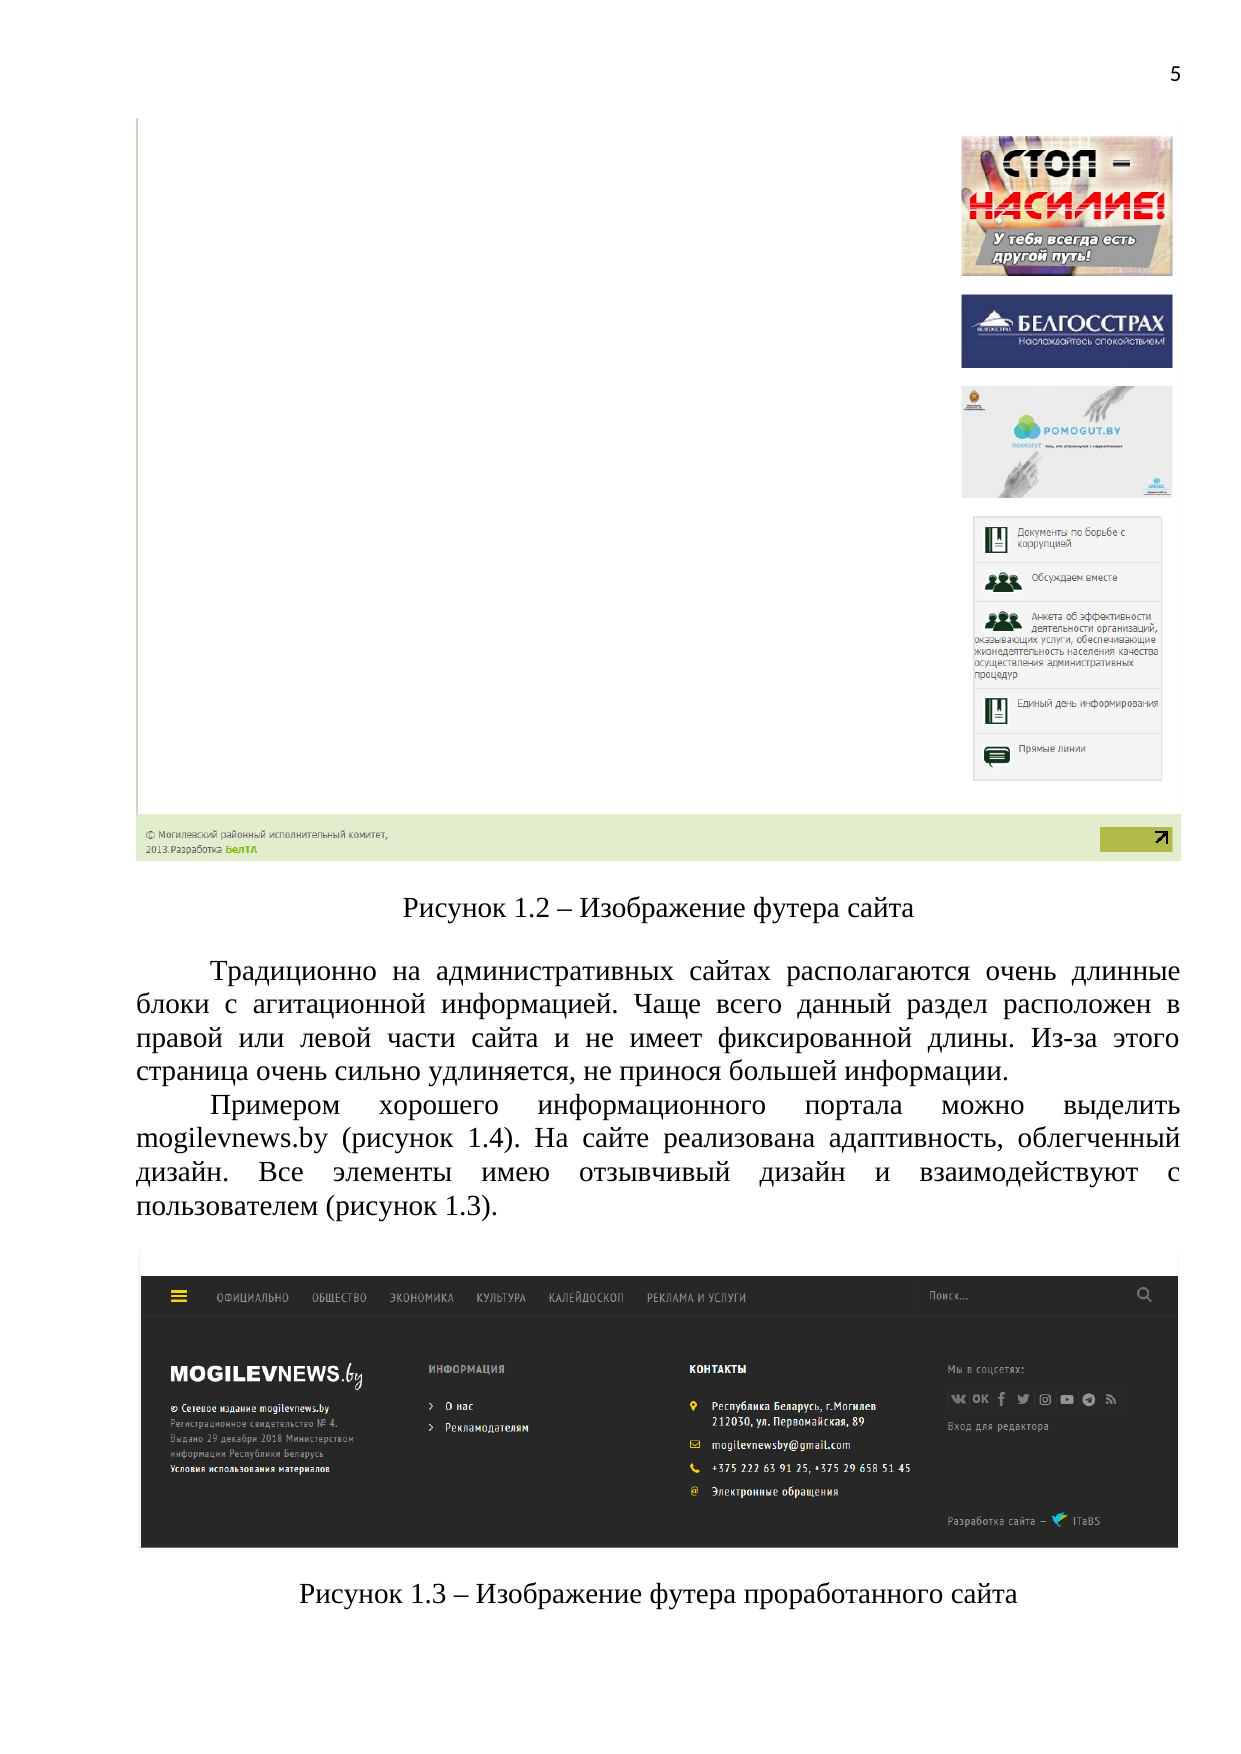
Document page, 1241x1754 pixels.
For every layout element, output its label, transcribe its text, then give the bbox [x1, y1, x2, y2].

text Рисунок 1.2 – Изображение футера сайта [136, 890, 1181, 924]
picture [138, 1250, 1179, 1548]
text Рисунок 1.3 – Изображение футера проработанного сайта [136, 1576, 1181, 1610]
text Традиционно на административных сайтах располагаются очень длинные блоки с агитационной информацией. Чаще всего данный раздел расположен в правой или левой части сайта и не имеет фиксированной длины. Из-за этого страница очень сильно удлиняется, не принося большей информации. [136, 953, 1181, 1087]
picture [135, 118, 1182, 861]
text Примером хорошего информационного портала можно выделить mogilevnews.by (рисунок 1.4). На сайте реализована адаптивность, облегченный дизайн. Все элементы имею отзывчивый дизайн и взаимодействуют с пользователем (рисунок 1.3). [136, 1087, 1181, 1221]
